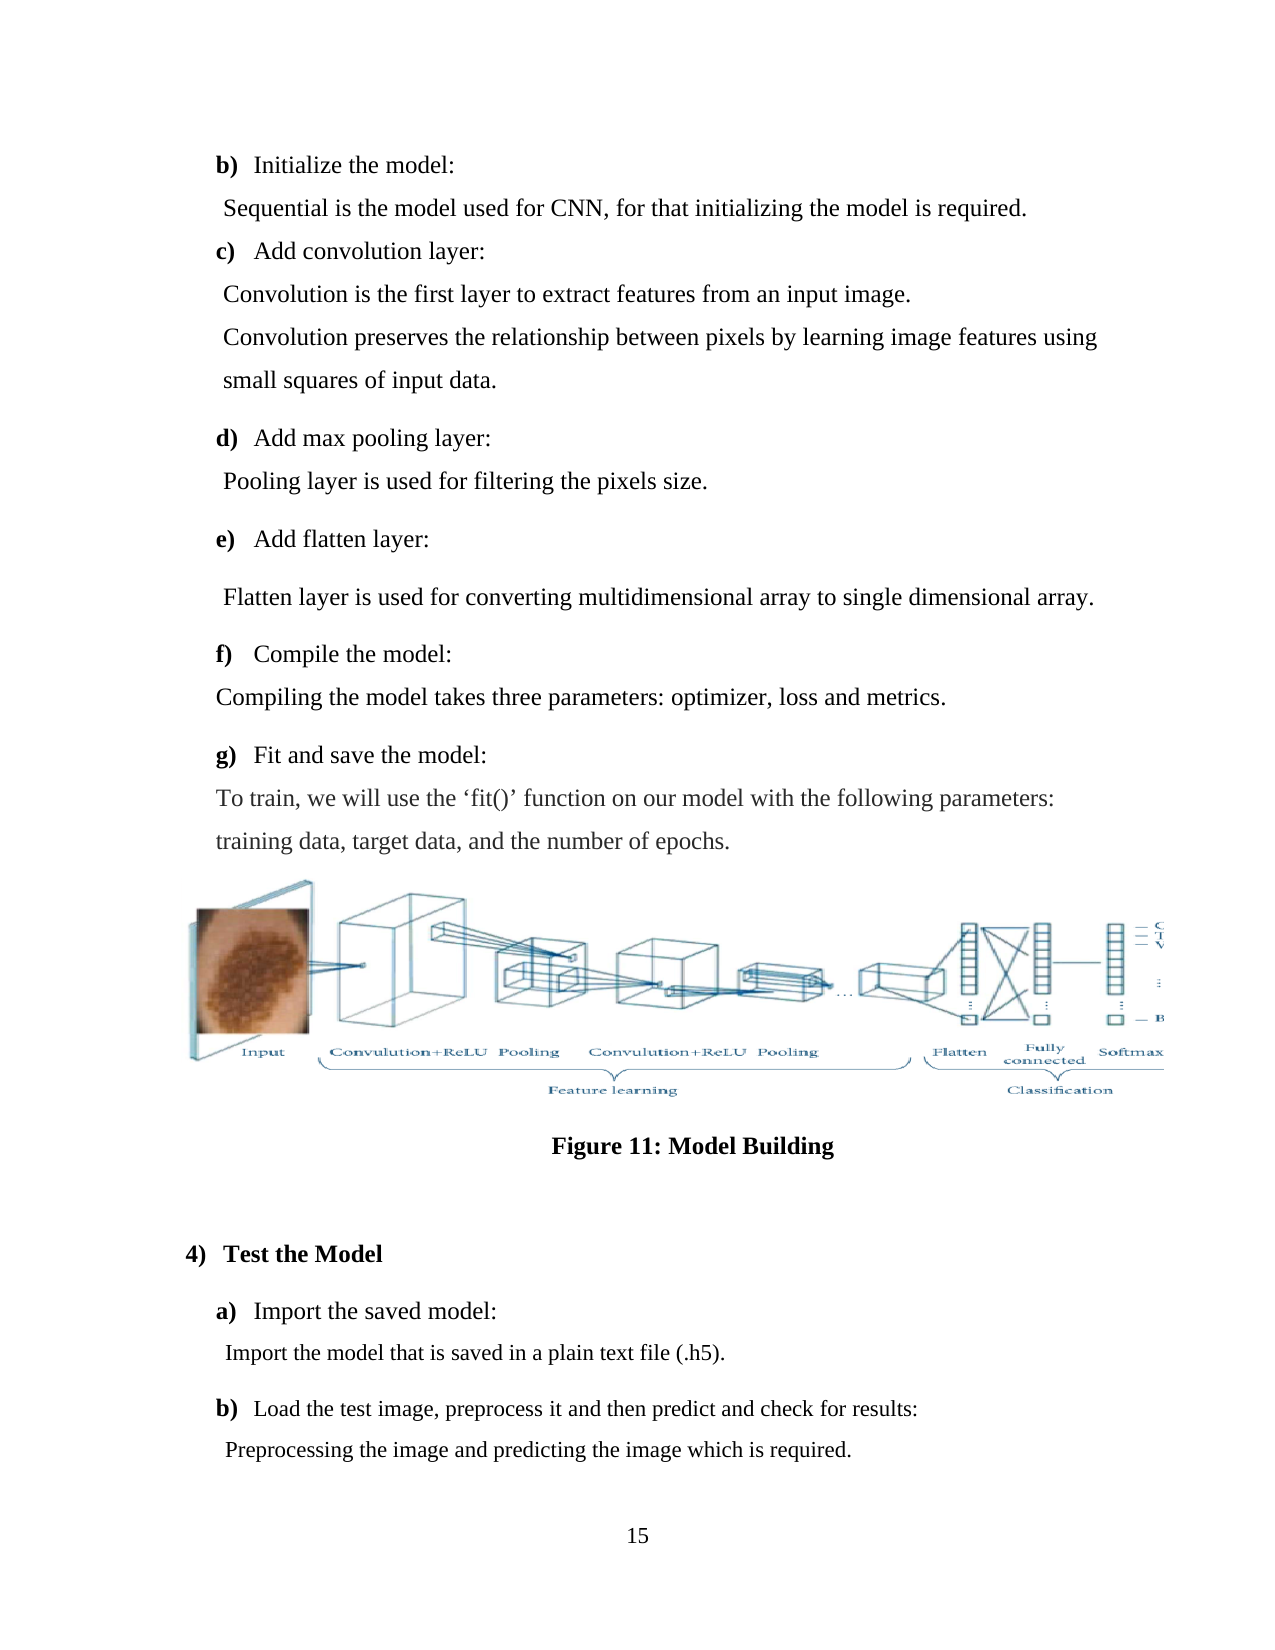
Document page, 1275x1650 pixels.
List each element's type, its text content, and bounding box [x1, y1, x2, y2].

text Import the model that is saved in a plain text file (.h5). [150, 1339, 1125, 1366]
text To train, we will use the ‘fit()’ function on our model with the following parameters: training data, target data, and the number of epochs. [216, 783, 1125, 855]
list Load the test image, preprocess it and then predict and check for results: [216, 1393, 1125, 1422]
list Add flatten layer: [216, 524, 1125, 553]
list Add convolution layer: [216, 236, 1125, 265]
text Pooling layer is used for filtering the pixels size. [223, 466, 1125, 495]
list Compile the model: [216, 639, 1125, 668]
list Add max pooling layer: [216, 423, 1125, 452]
list Figure 11: Model Building [261, 1131, 1125, 1159]
list Import the saved model: [216, 1296, 1125, 1325]
text Convolution is the first layer to extract features from an input image. Convolution preserves the relationship between pixels by learning image features using small squares of input data. [223, 279, 1125, 394]
text Sequential is the model used for CNN, for that initializing the model is required. [223, 193, 1125, 222]
list Initialize the model: [216, 150, 1125, 179]
text Compiling the model takes three parameters: optimizer, loss and metrics. [216, 682, 1125, 711]
text Flatten layer is used for converting multidimensional array to single dimensional array. [223, 582, 1125, 611]
subtitle Test the Model [185, 1239, 1125, 1268]
text Preprocessing the image and predicting the image which is required. [150, 1436, 1125, 1463]
list Fit and save the model: [216, 740, 1125, 768]
picture [150, 869, 1164, 1104]
